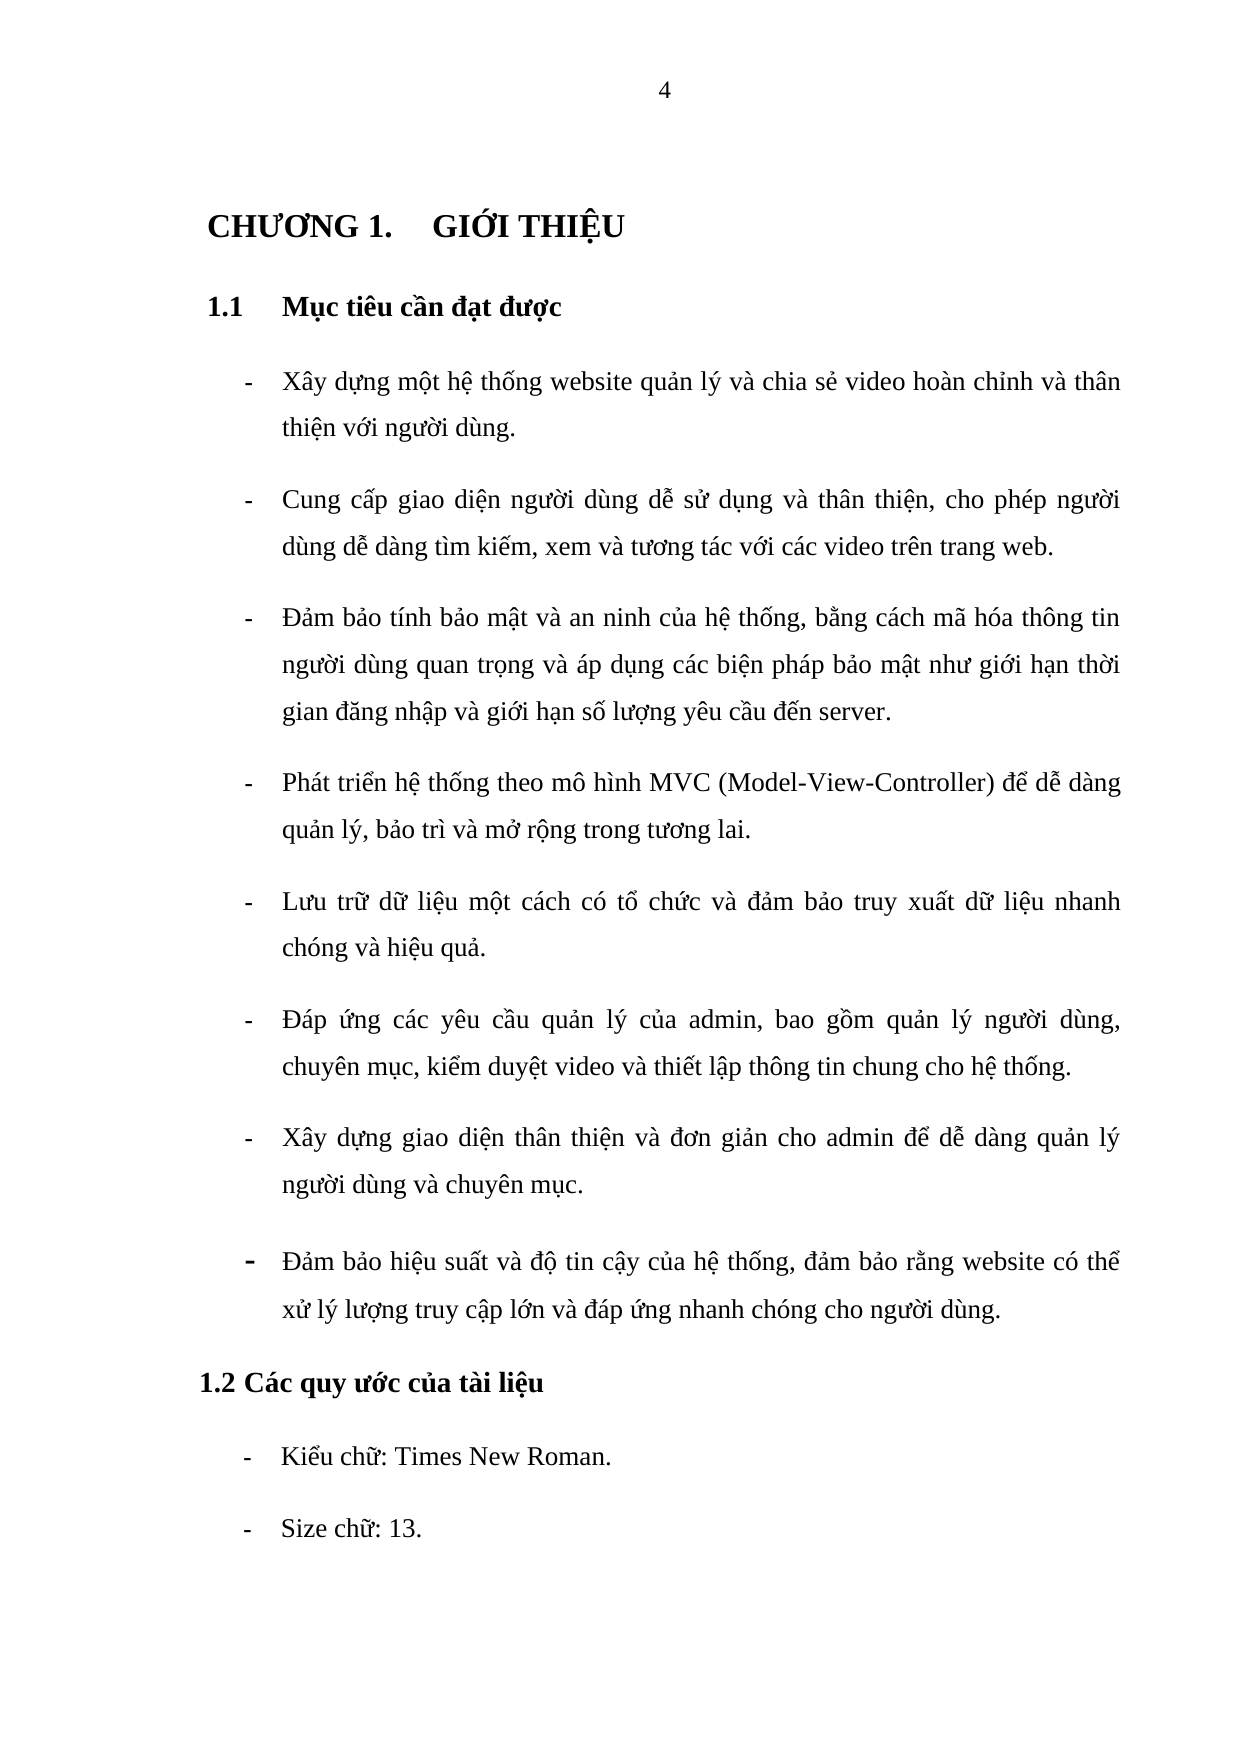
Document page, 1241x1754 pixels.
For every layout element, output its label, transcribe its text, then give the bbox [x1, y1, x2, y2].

list Cung cấp giao diện người dùng dễ sử dụng và thân thiện, cho phép người dùng dễ dàng tìm kiếm, xem và tương tác với các video trên trang web. [244, 483, 1122, 561]
list Mục tiêu cần đạt được [207, 289, 1122, 323]
list Đảm bảo hiệu suất và độ tin cậy của hệ thống, đảm bảo rằng website có thể xử lý lượng truy cập lớn và đáp ứng nhanh chóng cho người dùng. [244, 1239, 1122, 1324]
list Xây dựng một hệ thống website quản lý và chia sẻ video hoàn chỉnh và thân thiện với người dùng. [244, 364, 1122, 442]
list Kiểu chữ: Times New Roman. [243, 1440, 1122, 1472]
list Phát triển hệ thống theo mô hình MVC (Model-View-Controller) để dễ dàng quản lý, bảo trì và mở rộng trong tương lai. [244, 766, 1122, 844]
list Đảm bảo tính bảo mật và an ninh của hệ thống, bằng cách mã hóa thông tin người dùng quan trọng và áp dụng các biện pháp bảo mật như giới hạn thời gian đăng nhập và giới hạn số lượng yêu cầu đến server. [244, 601, 1122, 726]
list Size chữ: 13. [243, 1512, 1122, 1543]
list Các quy ước của tài liệu [199, 1365, 1122, 1399]
list Lưu trữ dữ liệu một cách có tổ chức và đảm bảo truy xuất dữ liệu nhanh chóng và hiệu quả. [244, 884, 1122, 962]
list GIỚI THIỆU [207, 207, 1122, 245]
list Đáp ứng các yêu cầu quản lý của admin, bao gồm quản lý người dùng, chuyên mục, kiểm duyệt video và thiết lập thông tin chung cho hệ thống. [244, 1003, 1122, 1081]
list Xây dựng giao diện thân thiện và đơn giản cho admin để dễ dàng quản lý người dùng và chuyên mục. [244, 1121, 1122, 1199]
